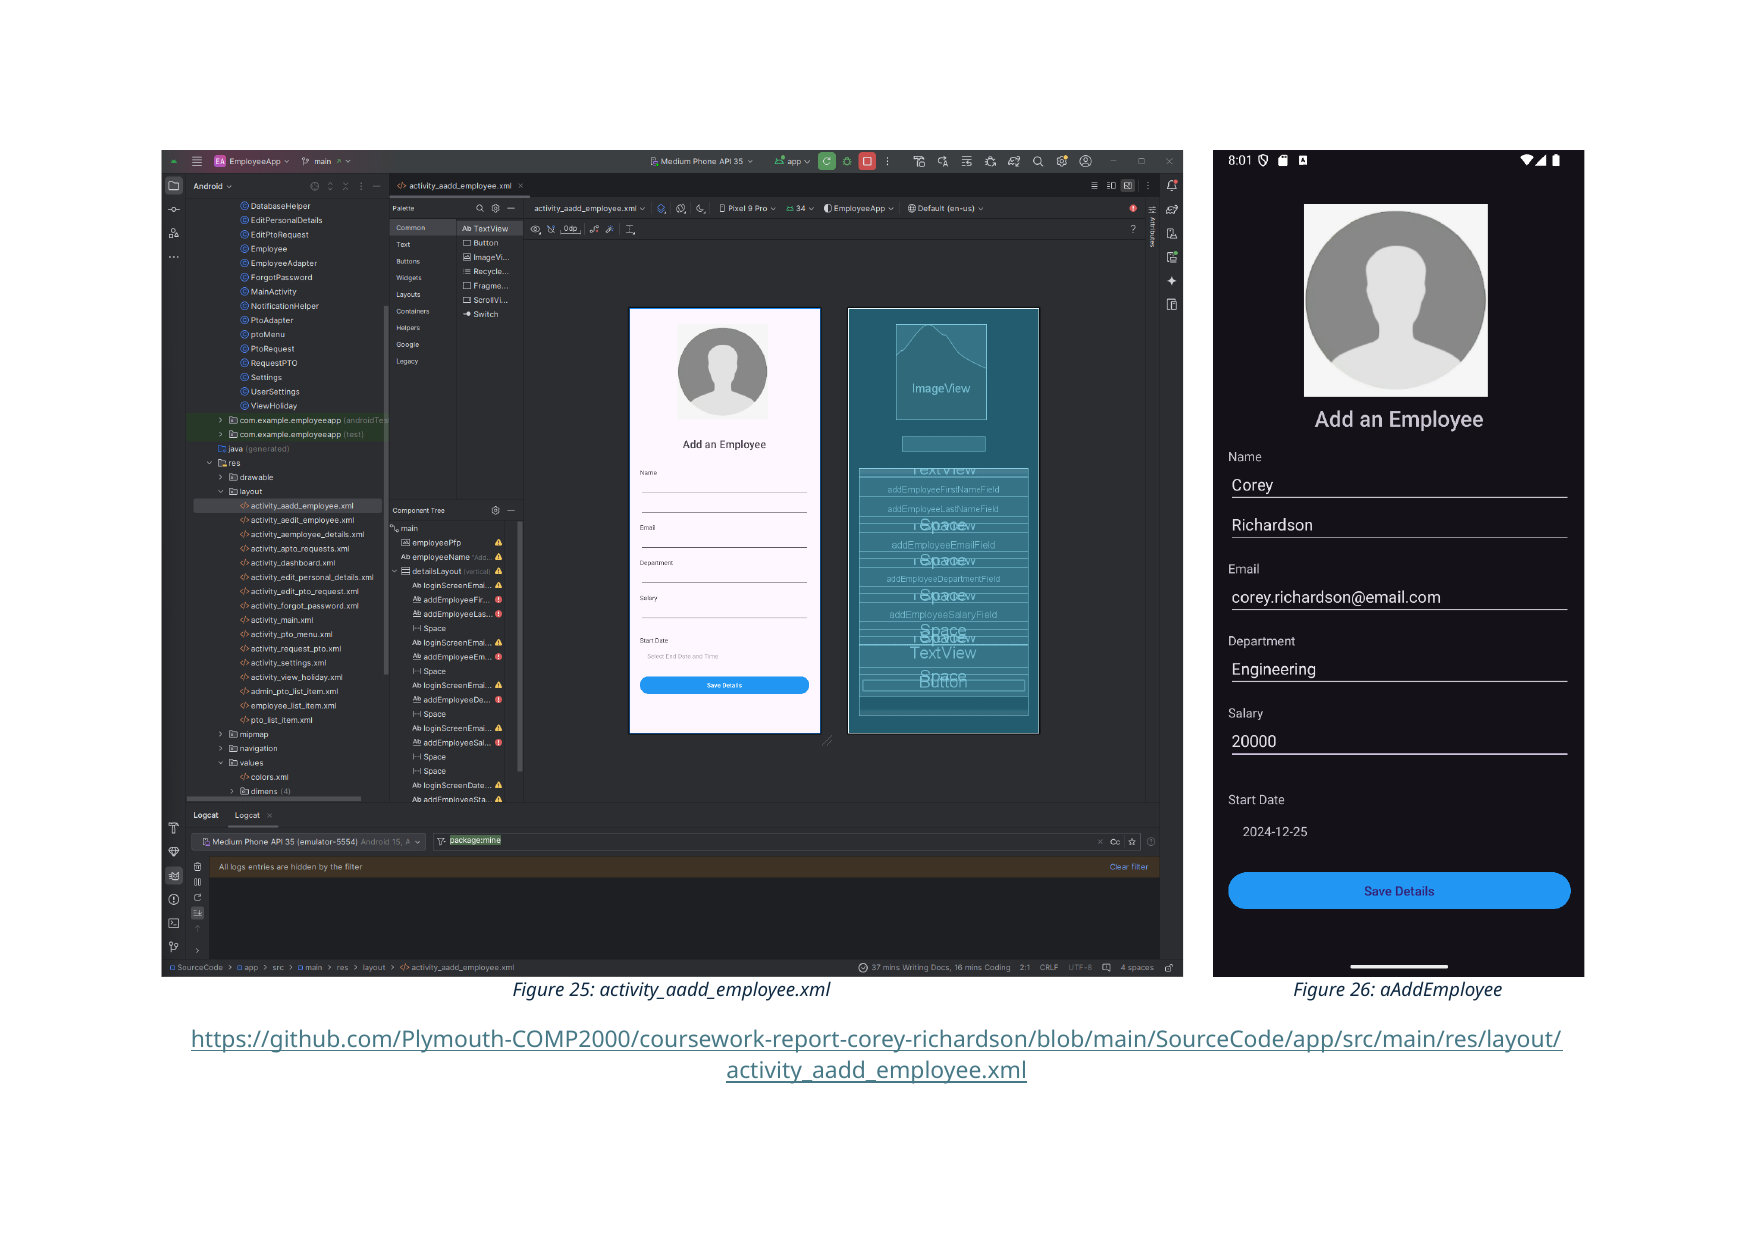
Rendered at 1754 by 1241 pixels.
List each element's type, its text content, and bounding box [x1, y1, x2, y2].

table_cell https://github.com/Plymouth-COMP2000/coursework-report-corey-richardson/blob/main/SourceCode/app/src/main/res/layout/activity_aadd_employee.xml [150, 1023, 1603, 1086]
picture [1213, 150, 1585, 977]
picture [161, 150, 1184, 977]
